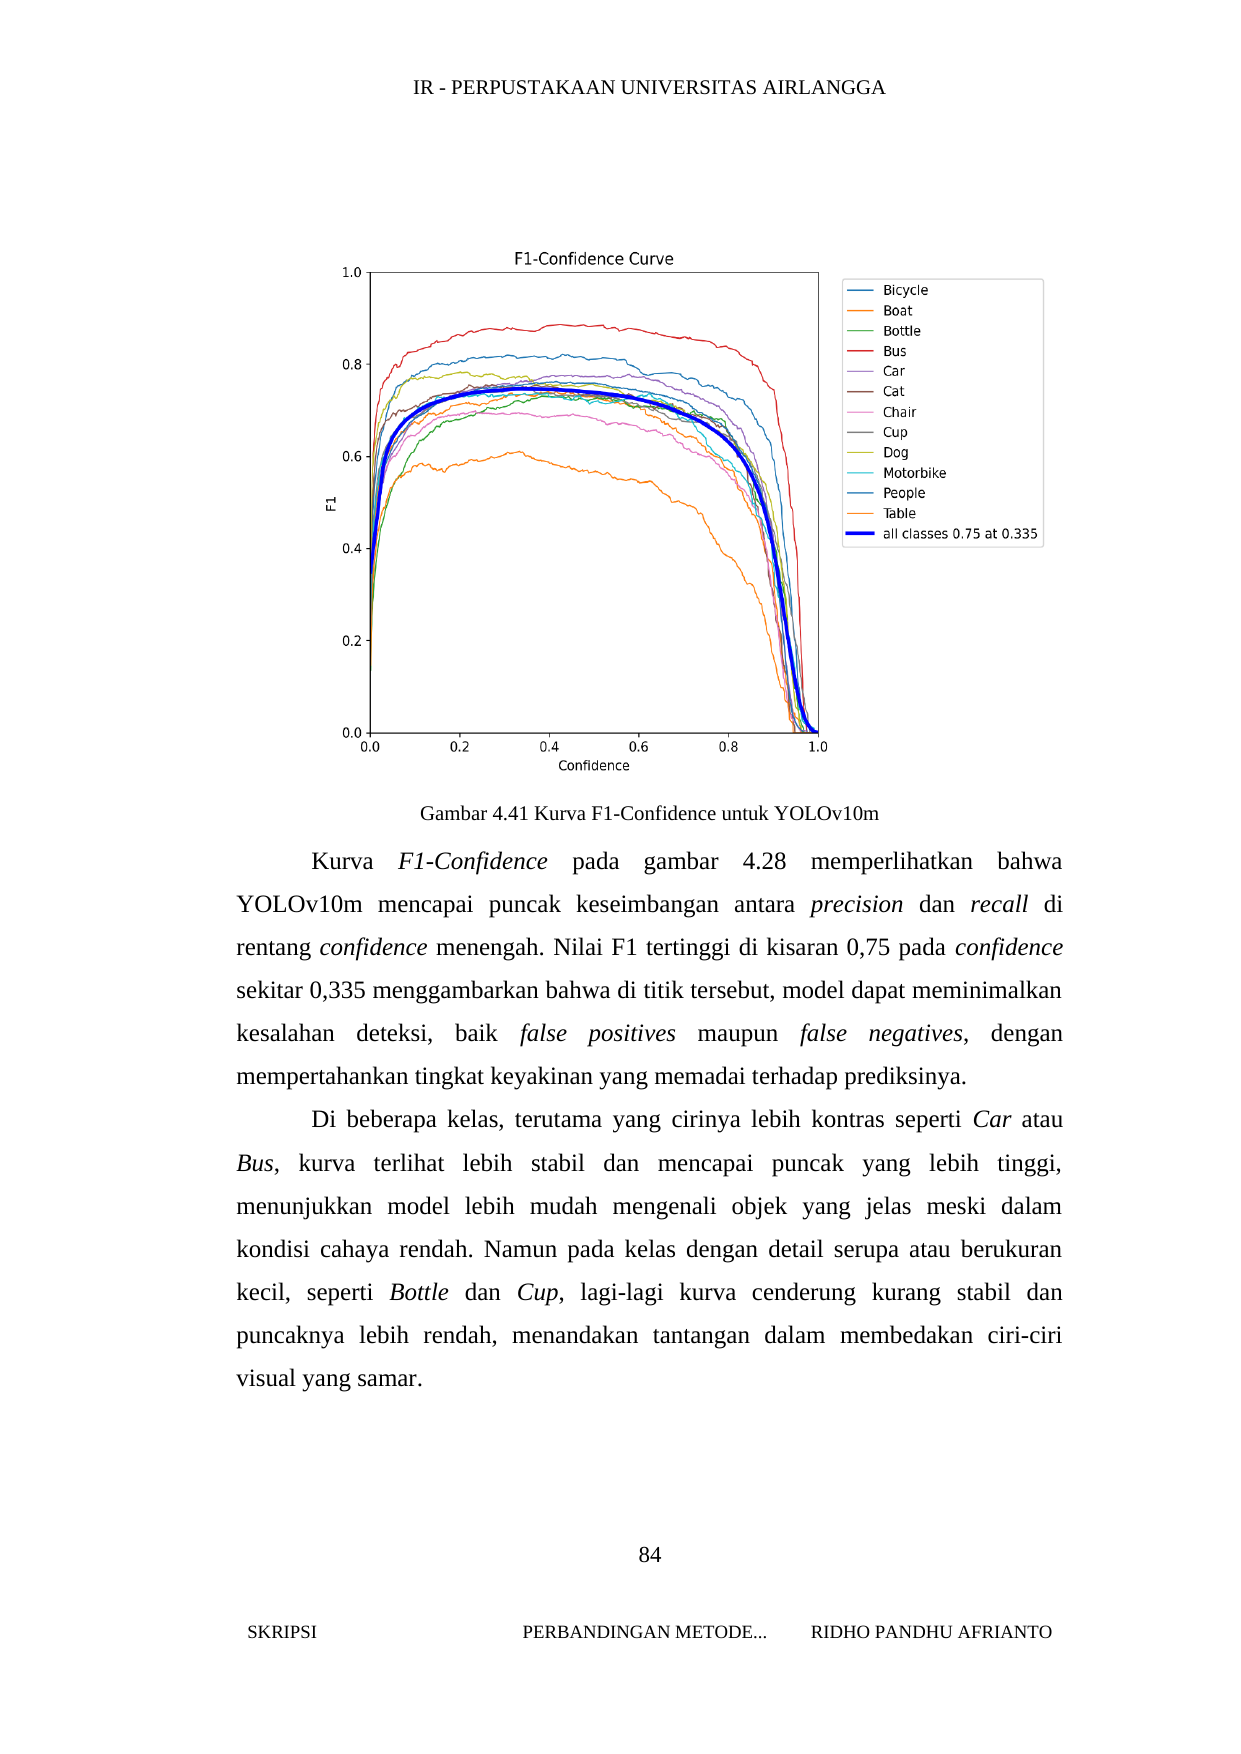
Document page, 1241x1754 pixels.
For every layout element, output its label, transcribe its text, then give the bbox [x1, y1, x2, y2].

picture [311, 236, 1062, 788]
text Kurva F1-Confidence pada gambar 4.28 memperlihatkan bahwa YOLOv10m mencapai puncak keseimbangan antara precision dan recall di rentang confidence menengah. Nilai F1 tertinggi di kisaran 0,75 pada confidence sekitar 0,335 menggambarkan bahwa di titik tersebut, model dapat meminimalkan kesalahan deteksi, baik false positives maupun false negatives, dengan mempertahankan tingkat keyakinan yang memadai terhadap prediksinya. [236, 846, 1063, 1090]
text Gambar . Kurva F1-Confidence untuk YOLOv10m [236, 801, 1063, 825]
text Di beberapa kelas, terutama yang cirinya lebih kontras seperti Car atau Bus, kurva terlihat lebih stabil dan mencapai puncak yang lebih tinggi, menunjukkan model lebih mudah mengenali objek yang jelas meski dalam kondisi cahaya rendah. Namun pada kelas dengan detail serupa atau berukuran kecil, seperti Bottle dan Cup, lagi-lagi kurva cenderung kurang stabil dan puncaknya lebih rendah, menandakan tantangan dalam membedakan ciri-ciri visual yang samar. [236, 1104, 1063, 1392]
